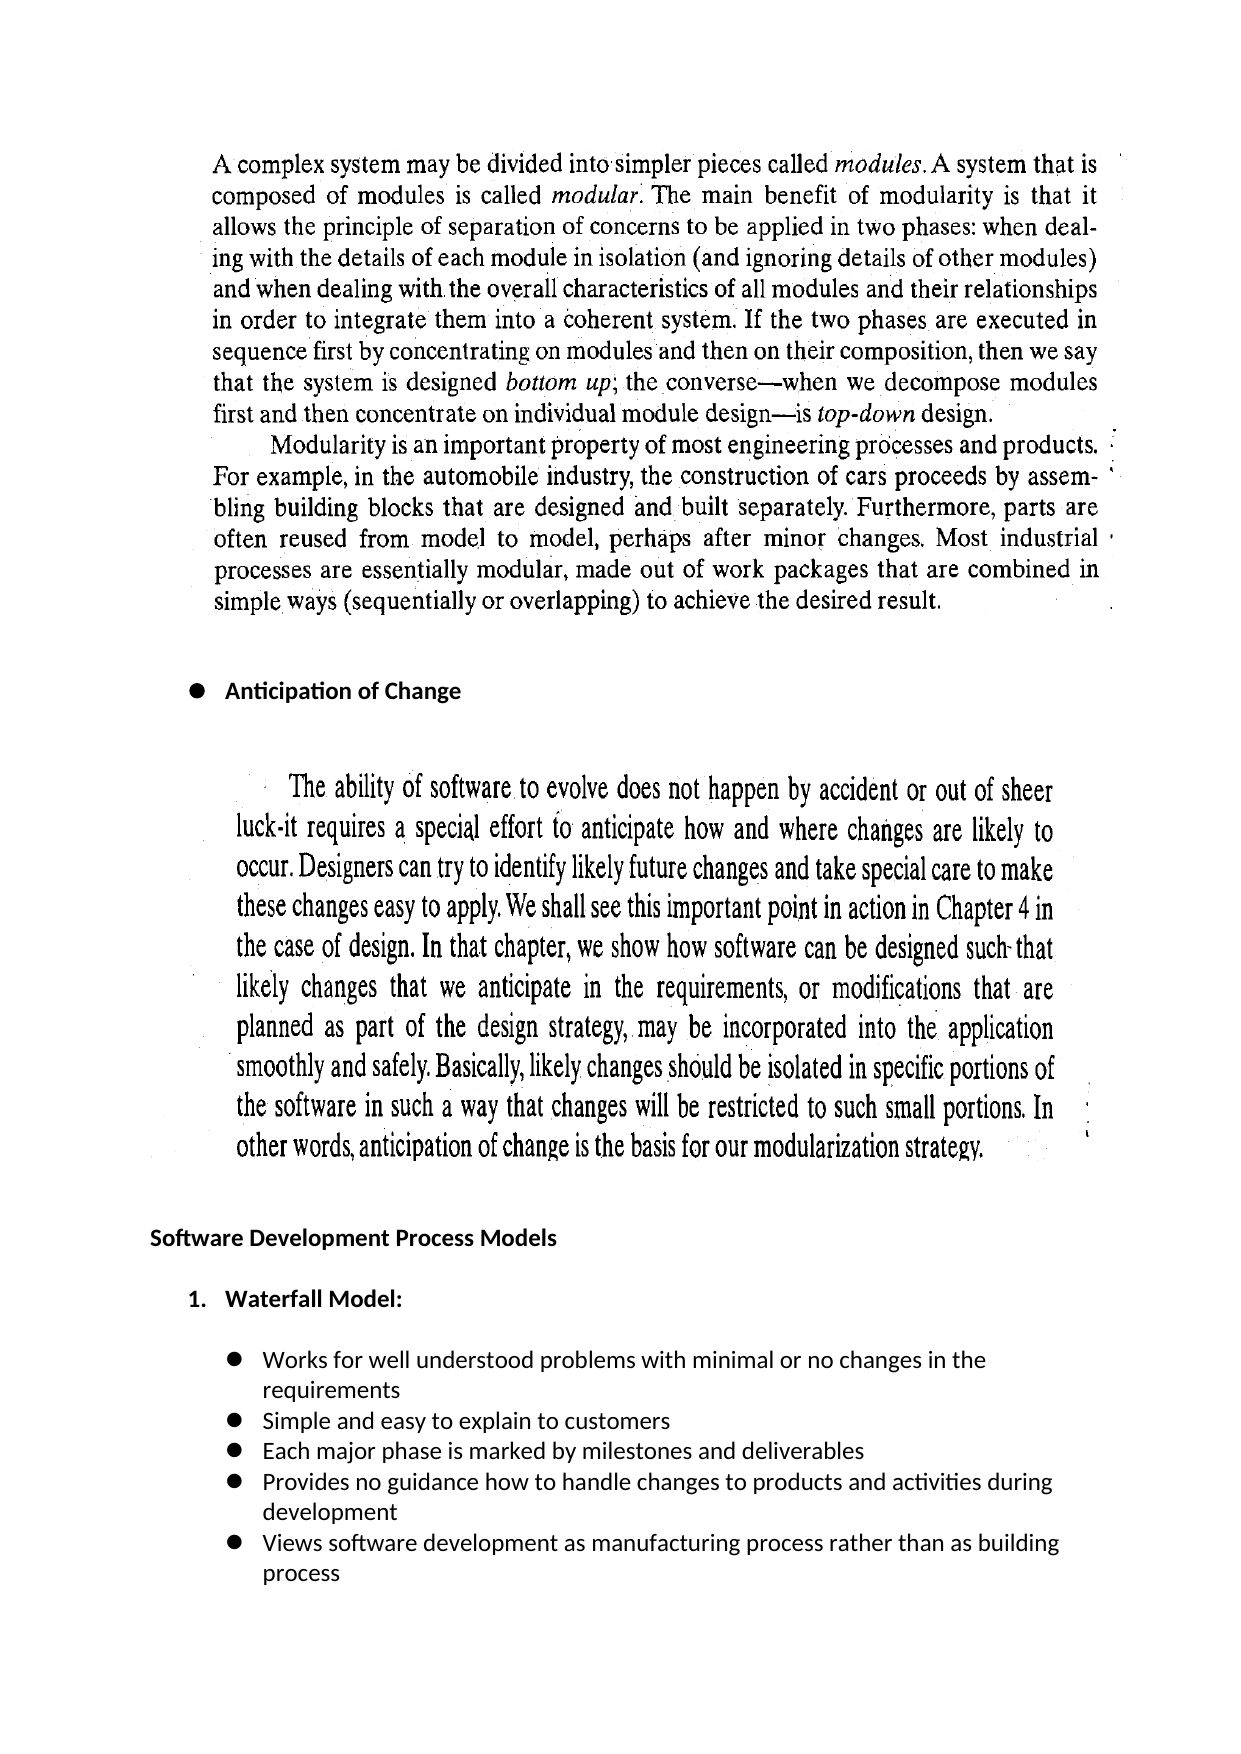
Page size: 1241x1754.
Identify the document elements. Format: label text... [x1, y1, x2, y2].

list Provides no guidance how to handle changes to products and activities during development [225, 1466, 1090, 1527]
list Simple and easy to explain to customers [225, 1405, 1090, 1435]
list Anticipation of Change [187, 675, 1090, 706]
list Waterfall Model: [187, 1283, 1090, 1313]
list Each major phase is marked by milestones and deliverables [225, 1435, 1090, 1466]
list Works for well understood problems with minimal or no changes in the requirements [225, 1344, 1090, 1405]
text Software Development Process Models [150, 1222, 1090, 1252]
list Views software development as manufacturing process rather than as building process [225, 1527, 1090, 1588]
